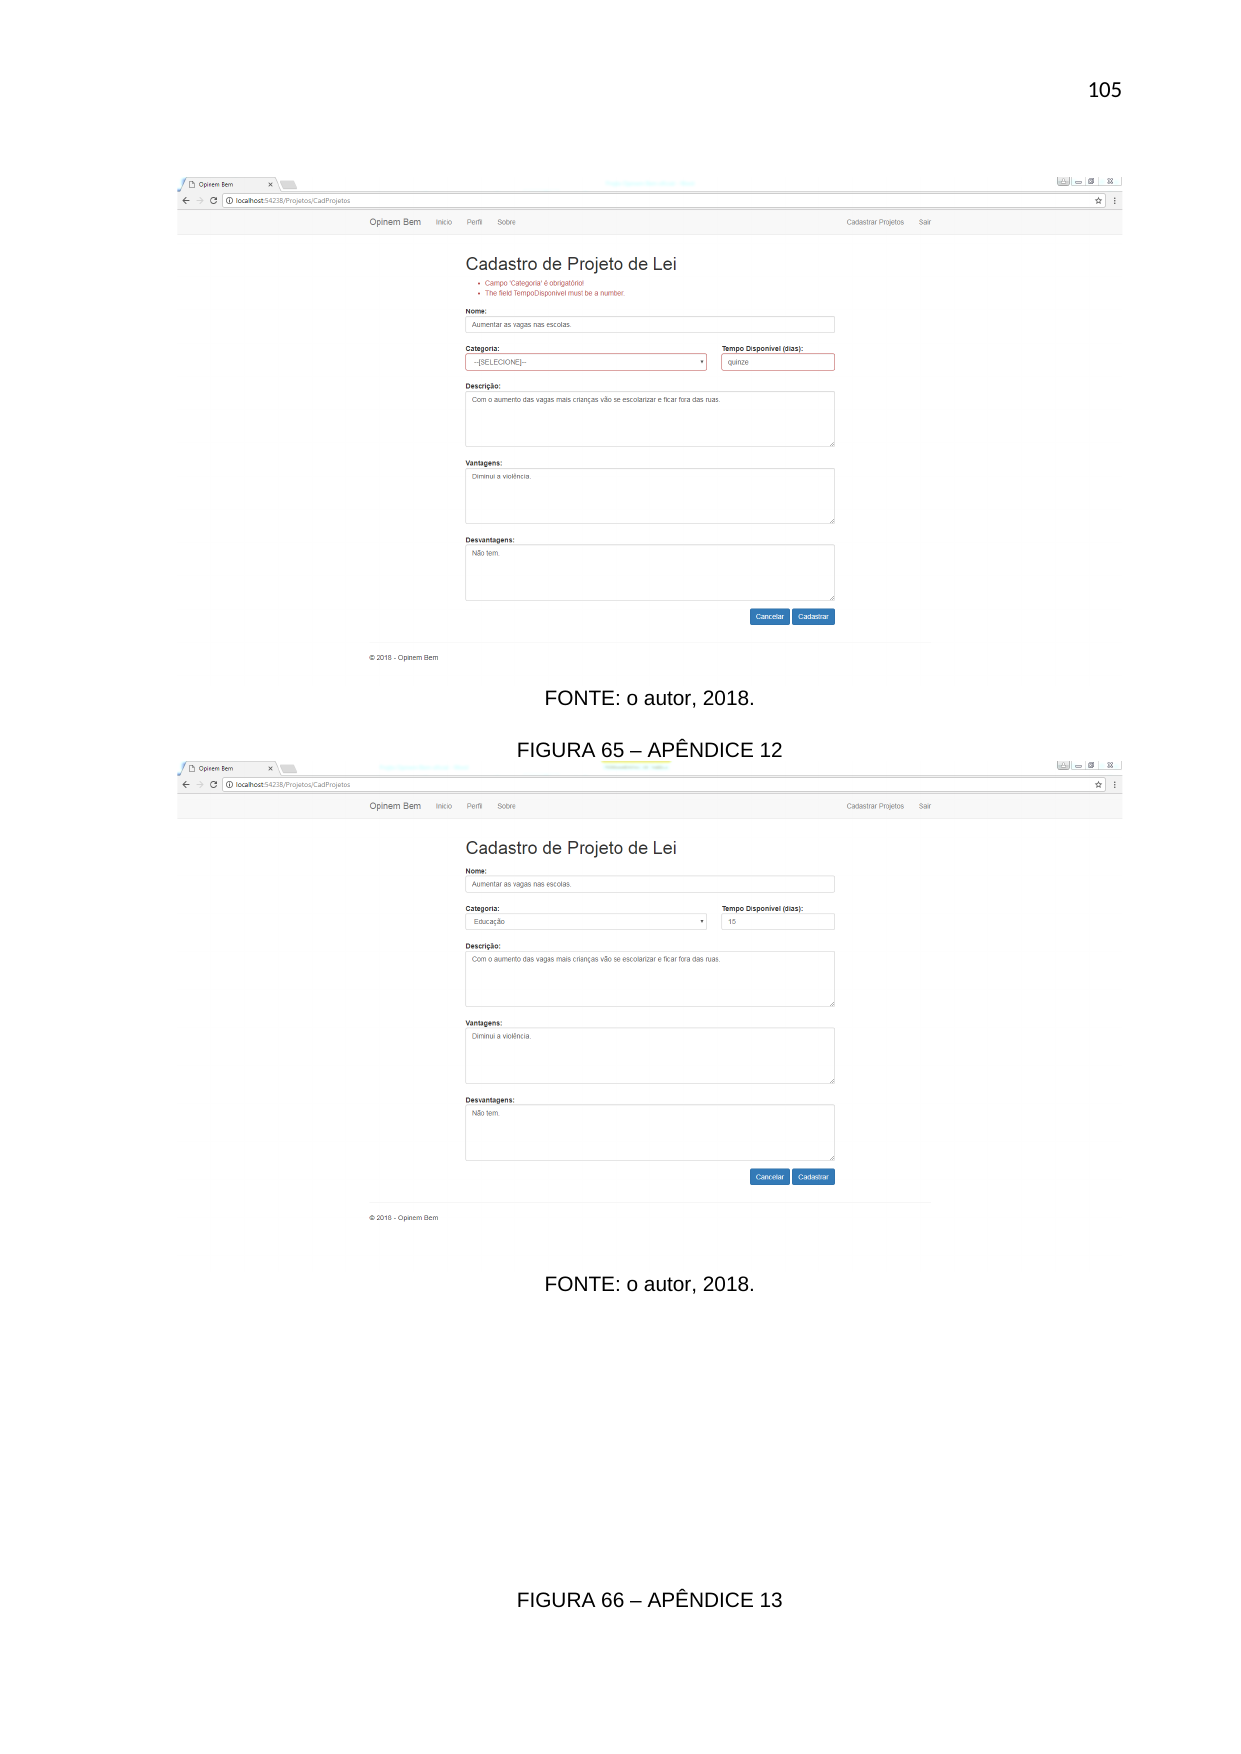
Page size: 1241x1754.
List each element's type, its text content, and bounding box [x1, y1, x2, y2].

picture [177, 177, 1123, 686]
text FONTE: o autor, 2018. [177, 1272, 1122, 1296]
picture [177, 761, 1123, 1272]
text FONTE: o autor, 2018. [177, 686, 1122, 710]
text FIGURA 65 – APÊNDICE 12 [177, 738, 1122, 761]
text FIGURA 66 – APÊNDICE 13 [177, 1587, 1122, 1611]
